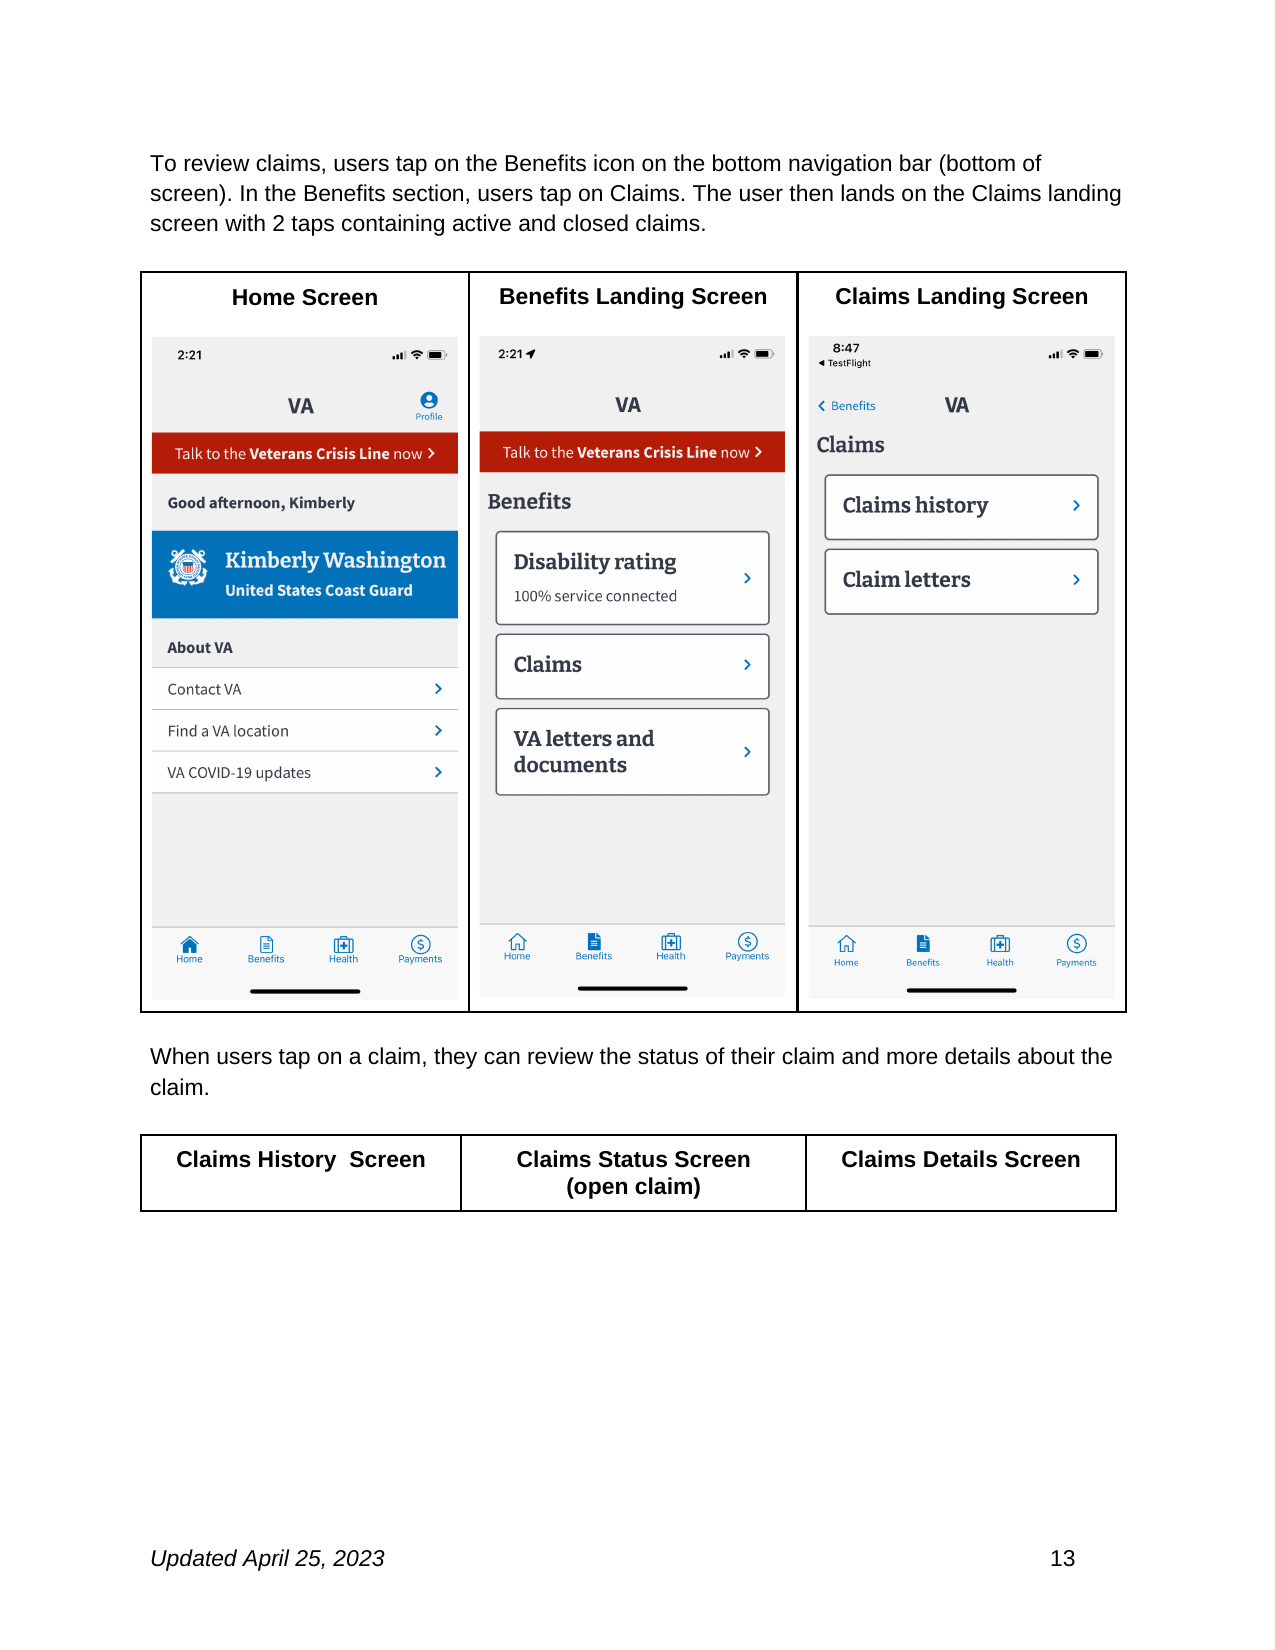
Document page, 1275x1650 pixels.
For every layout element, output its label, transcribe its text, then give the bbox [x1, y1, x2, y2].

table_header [807, 1136, 1115, 1209]
table_header Home Screen [142, 273, 468, 1011]
text To review claims, users tap on the Benefits icon on the bottom navigation bar (bottom of screen). In the Benefits section, users tap on Claims. The user then lands on the Claims landing screen with 2 taps containing active and closed claims. [150, 150, 1125, 237]
picture [151, 337, 458, 1000]
text When users tap on a claim, they can review the status of their claim and more details about the claim. [150, 1043, 1125, 1100]
table_header Benefits Landing Screen [470, 273, 796, 1011]
picture [808, 336, 1115, 999]
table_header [462, 1136, 805, 1209]
picture [479, 336, 785, 997]
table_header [142, 1136, 460, 1209]
table_header Claims Landing Screen [799, 273, 1125, 1011]
